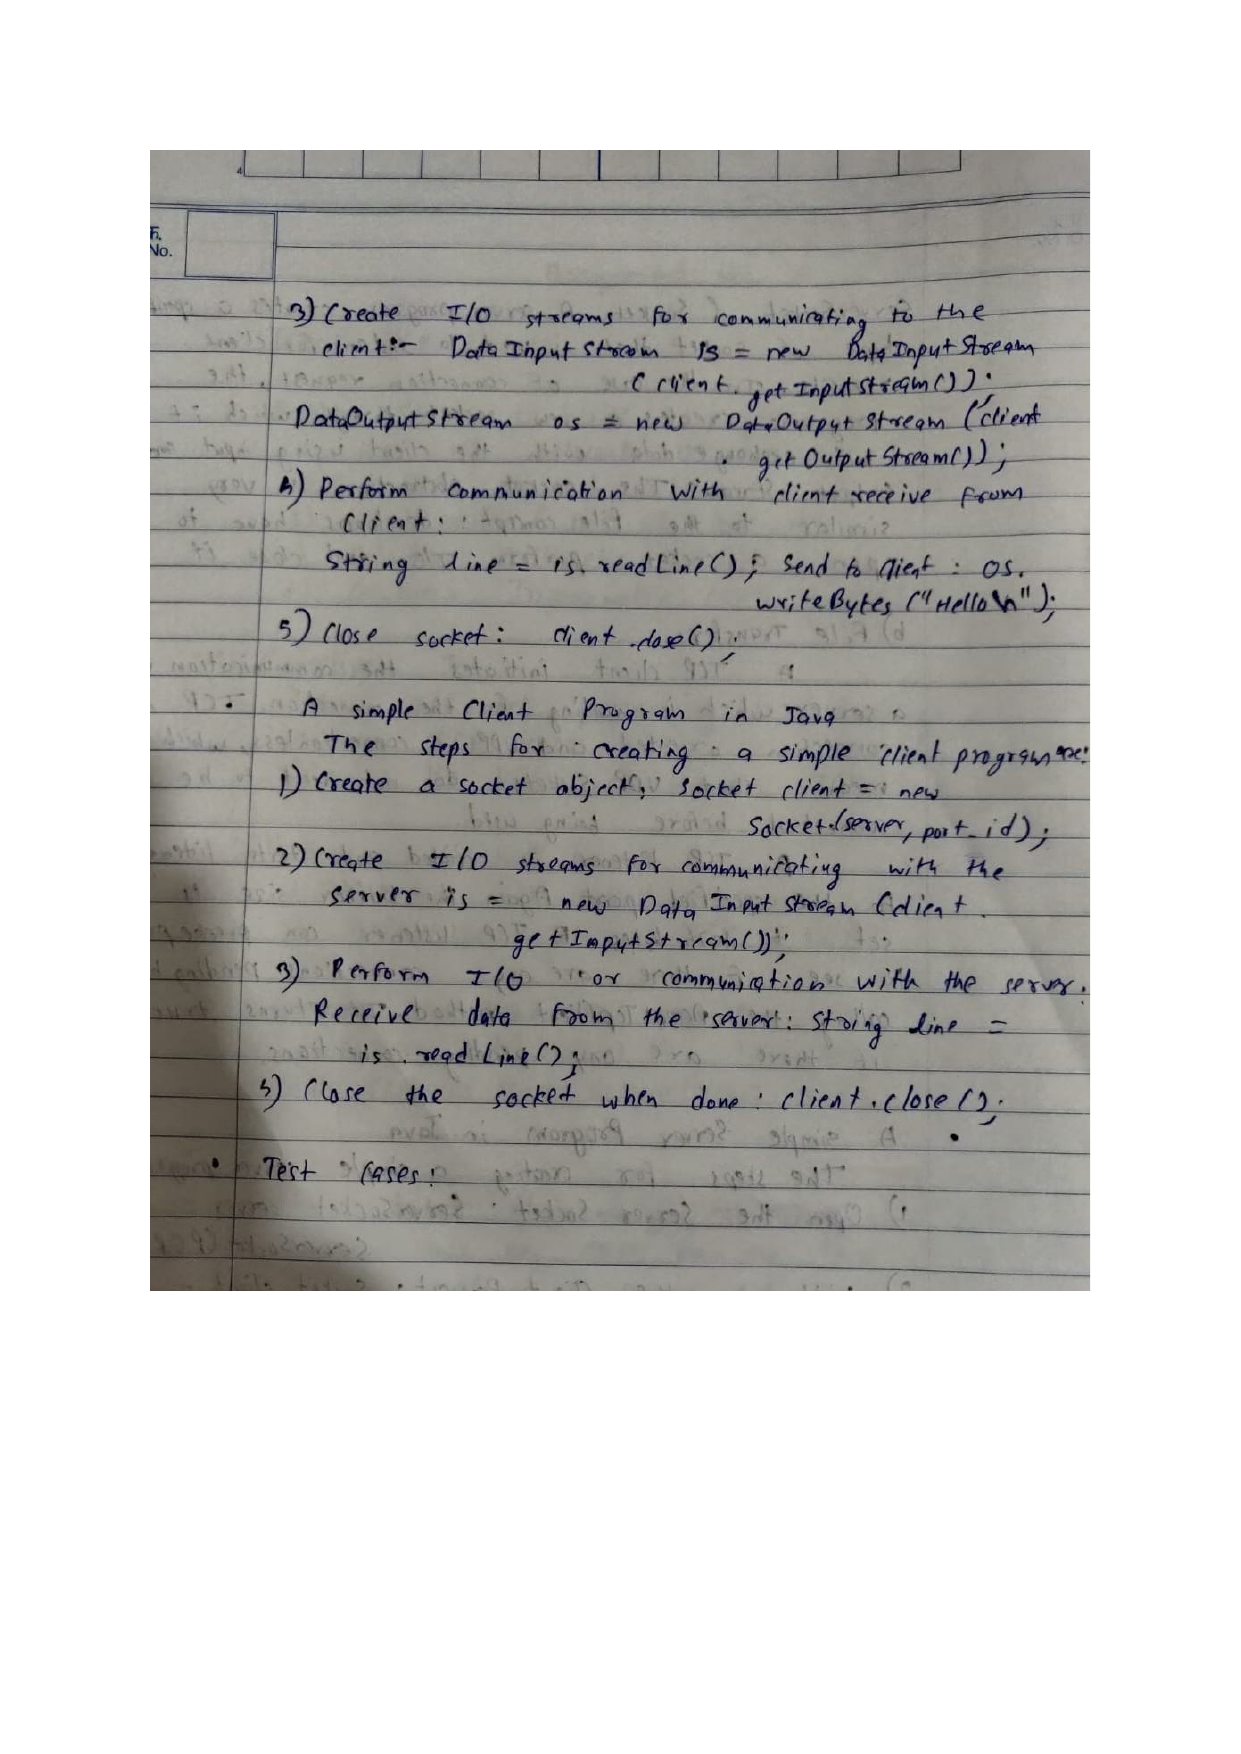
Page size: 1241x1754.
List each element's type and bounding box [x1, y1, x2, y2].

picture [150, 150, 1091, 1291]
